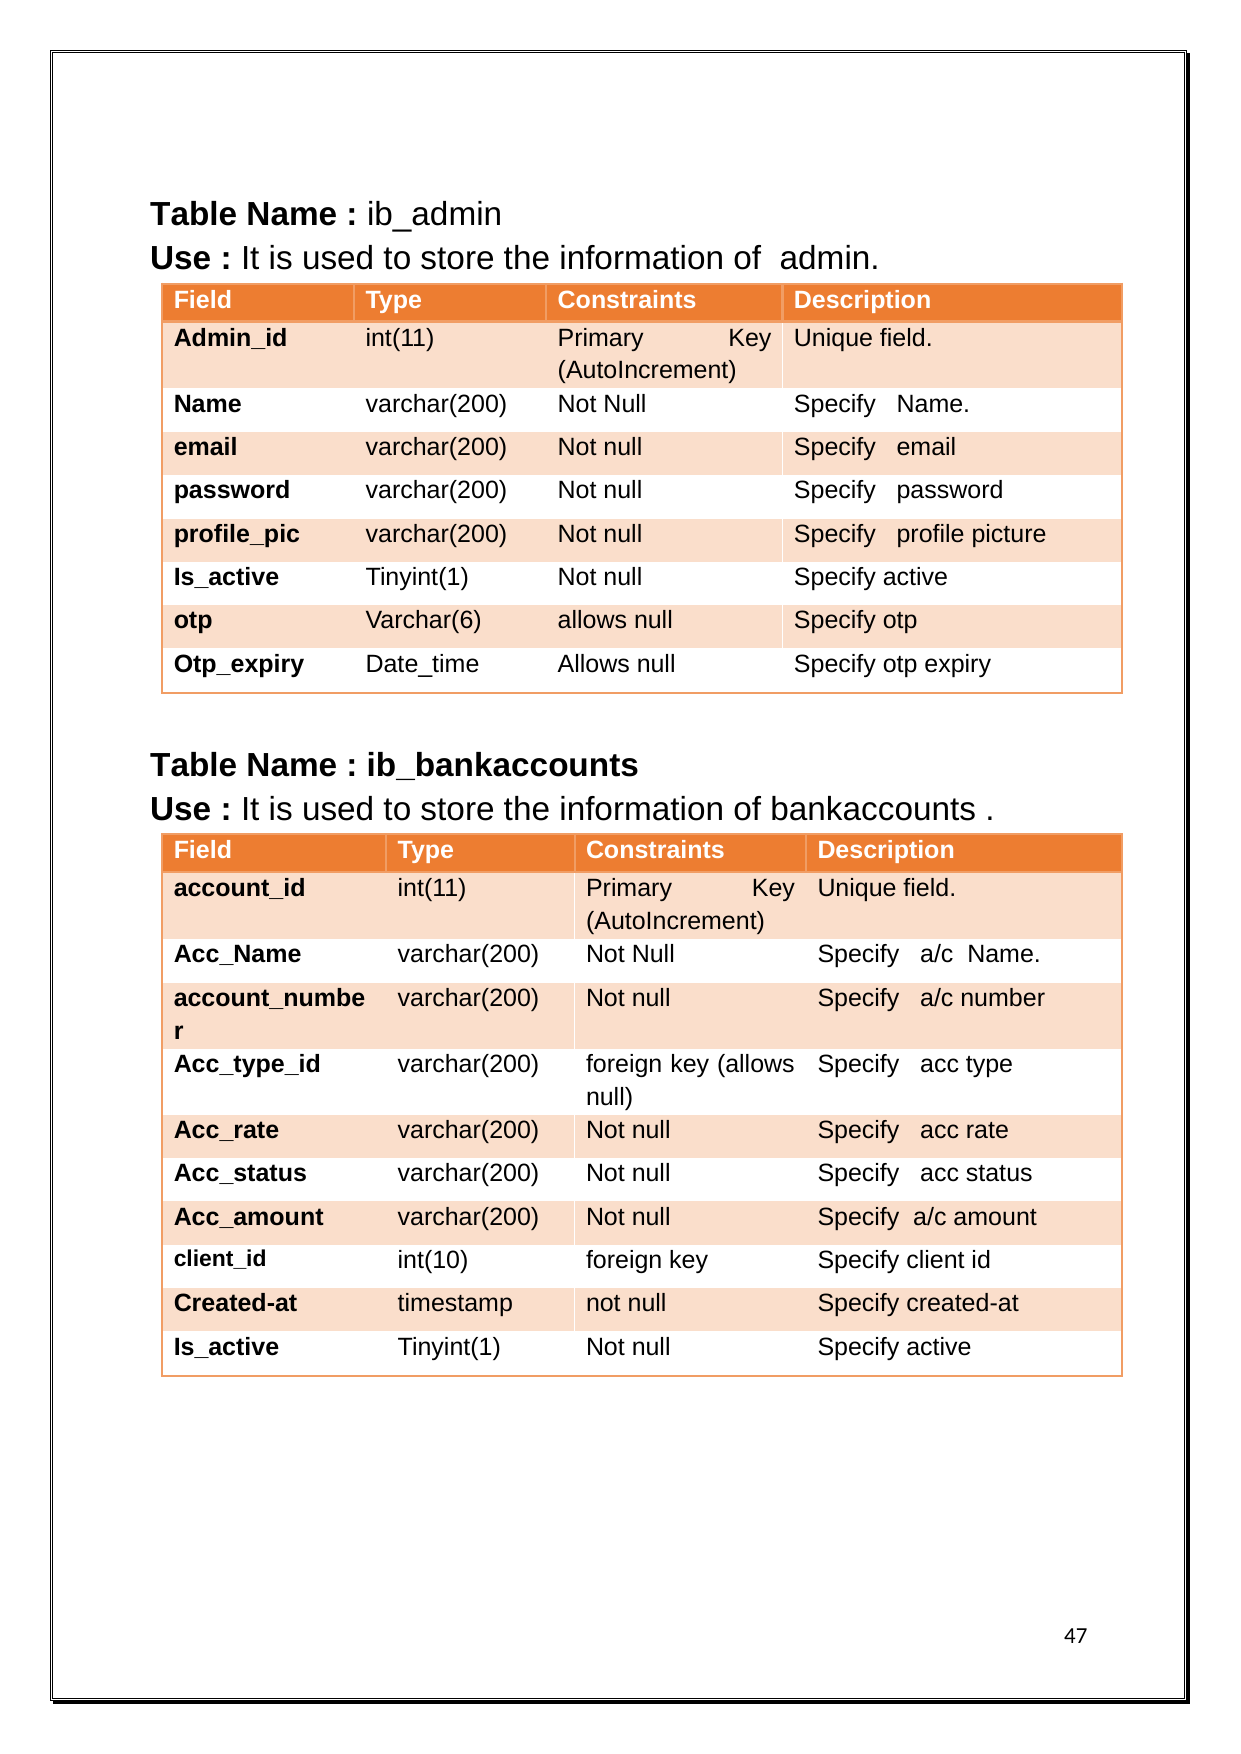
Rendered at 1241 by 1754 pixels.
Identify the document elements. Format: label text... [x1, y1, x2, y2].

table_cell Is_active [163, 562, 354, 605]
table_cell Otp_expiry [163, 649, 354, 692]
table_cell Not null [575, 1331, 806, 1375]
text Table Name : ib_bankaccounts [150, 745, 1087, 783]
table_cell email [163, 432, 354, 475]
table_cell Specify a/c amount [806, 1201, 1121, 1245]
table_cell foreign key [575, 1245, 806, 1288]
table_cell account_number [163, 983, 386, 1049]
table_cell Specify acc rate [806, 1115, 1121, 1158]
table_cell foreign key (allows null) [575, 1049, 806, 1115]
table_cell password [163, 475, 354, 518]
table_cell Specify acc type [806, 1049, 1121, 1115]
table_cell timestamp [386, 1288, 574, 1331]
table_cell Specify a/c number [806, 983, 1121, 1049]
table_cell Specify otp expiry [783, 649, 1121, 692]
table_cell Specify profile picture [783, 519, 1121, 562]
table_cell varchar(200) [354, 519, 546, 562]
table_cell int(11) [354, 323, 546, 388]
table_cell varchar(200) [386, 1158, 574, 1201]
table_header Description [807, 835, 1121, 871]
table_cell Not null [575, 1158, 806, 1201]
table_cell int(10) [386, 1245, 574, 1288]
table_header Field [163, 835, 385, 871]
table_cell Unique field. [806, 873, 1121, 939]
table_cell varchar(200) [354, 475, 546, 518]
table_cell Not null [575, 1115, 806, 1158]
table_cell Acc_rate [163, 1115, 386, 1158]
text Use : It is used to store the information of admin. [150, 238, 1087, 277]
table_cell Primary Key (AutoIncrement) [575, 873, 806, 939]
table_cell Specify client id [806, 1245, 1121, 1288]
table_cell Not null [546, 519, 782, 562]
table_cell Not Null [546, 389, 782, 432]
table_cell Is_active [163, 1331, 386, 1375]
table_cell account_id [163, 873, 386, 939]
table_cell varchar(200) [386, 983, 574, 1049]
table_cell Admin_id [163, 323, 354, 388]
table_cell Not null [575, 1201, 806, 1245]
table_cell Acc_Name [163, 939, 386, 983]
table_cell Not Null [575, 939, 806, 983]
table_cell Not null [546, 562, 782, 605]
table_cell allows null [546, 605, 782, 648]
table_cell varchar(200) [354, 389, 546, 432]
table_cell Specify otp [783, 605, 1121, 648]
table_header Constraints [576, 835, 805, 871]
table_cell Unique field. [783, 323, 1121, 388]
table_cell Not null [546, 475, 782, 518]
table_cell Not null [546, 432, 782, 475]
table_cell Acc_type_id [163, 1049, 386, 1115]
table_cell Not null [575, 983, 806, 1049]
text Use : It is used to store the information of bankaccounts . [150, 789, 1087, 828]
table_cell Specify email [783, 432, 1121, 475]
table_cell varchar(200) [386, 939, 574, 983]
table_cell varchar(200) [386, 1201, 574, 1245]
table_cell client_id [163, 1245, 386, 1288]
table_cell int(11) [386, 873, 574, 939]
table_cell Specify created-at [806, 1288, 1121, 1331]
table_cell Date_time [354, 649, 546, 692]
text Table Name : ib_admin [150, 194, 1087, 233]
table_cell Created-at [163, 1288, 386, 1331]
table_cell otp [163, 605, 354, 648]
table_cell Acc_amount [163, 1201, 386, 1245]
table_cell Name [163, 389, 354, 432]
table_header Type [387, 835, 574, 871]
table_cell Specify acc status [806, 1158, 1121, 1201]
table_cell varchar(200) [354, 432, 546, 475]
table_cell Specify Name. [783, 389, 1121, 432]
table_cell profile_pic [163, 519, 354, 562]
table_cell Varchar(6) [354, 605, 546, 648]
table_cell Acc_status [163, 1158, 386, 1201]
table_cell Allows null [546, 649, 782, 692]
table_cell Primary Key (AutoIncrement) [546, 323, 782, 388]
table_cell varchar(200) [386, 1049, 574, 1115]
table_cell Tinyint(1) [354, 562, 546, 605]
table_header Type [355, 285, 545, 320]
table_cell varchar(200) [386, 1115, 574, 1158]
table_cell Specify active [806, 1331, 1121, 1375]
table_header Constraints [547, 285, 781, 320]
table_cell Specify password [783, 475, 1121, 518]
table_cell Tinyint(1) [386, 1331, 574, 1375]
table_cell Specify active [783, 562, 1121, 605]
table_cell Specify a/c Name. [806, 939, 1121, 983]
table_header Description [784, 285, 1121, 320]
table_cell not null [575, 1288, 806, 1331]
table_header Field [163, 285, 353, 320]
